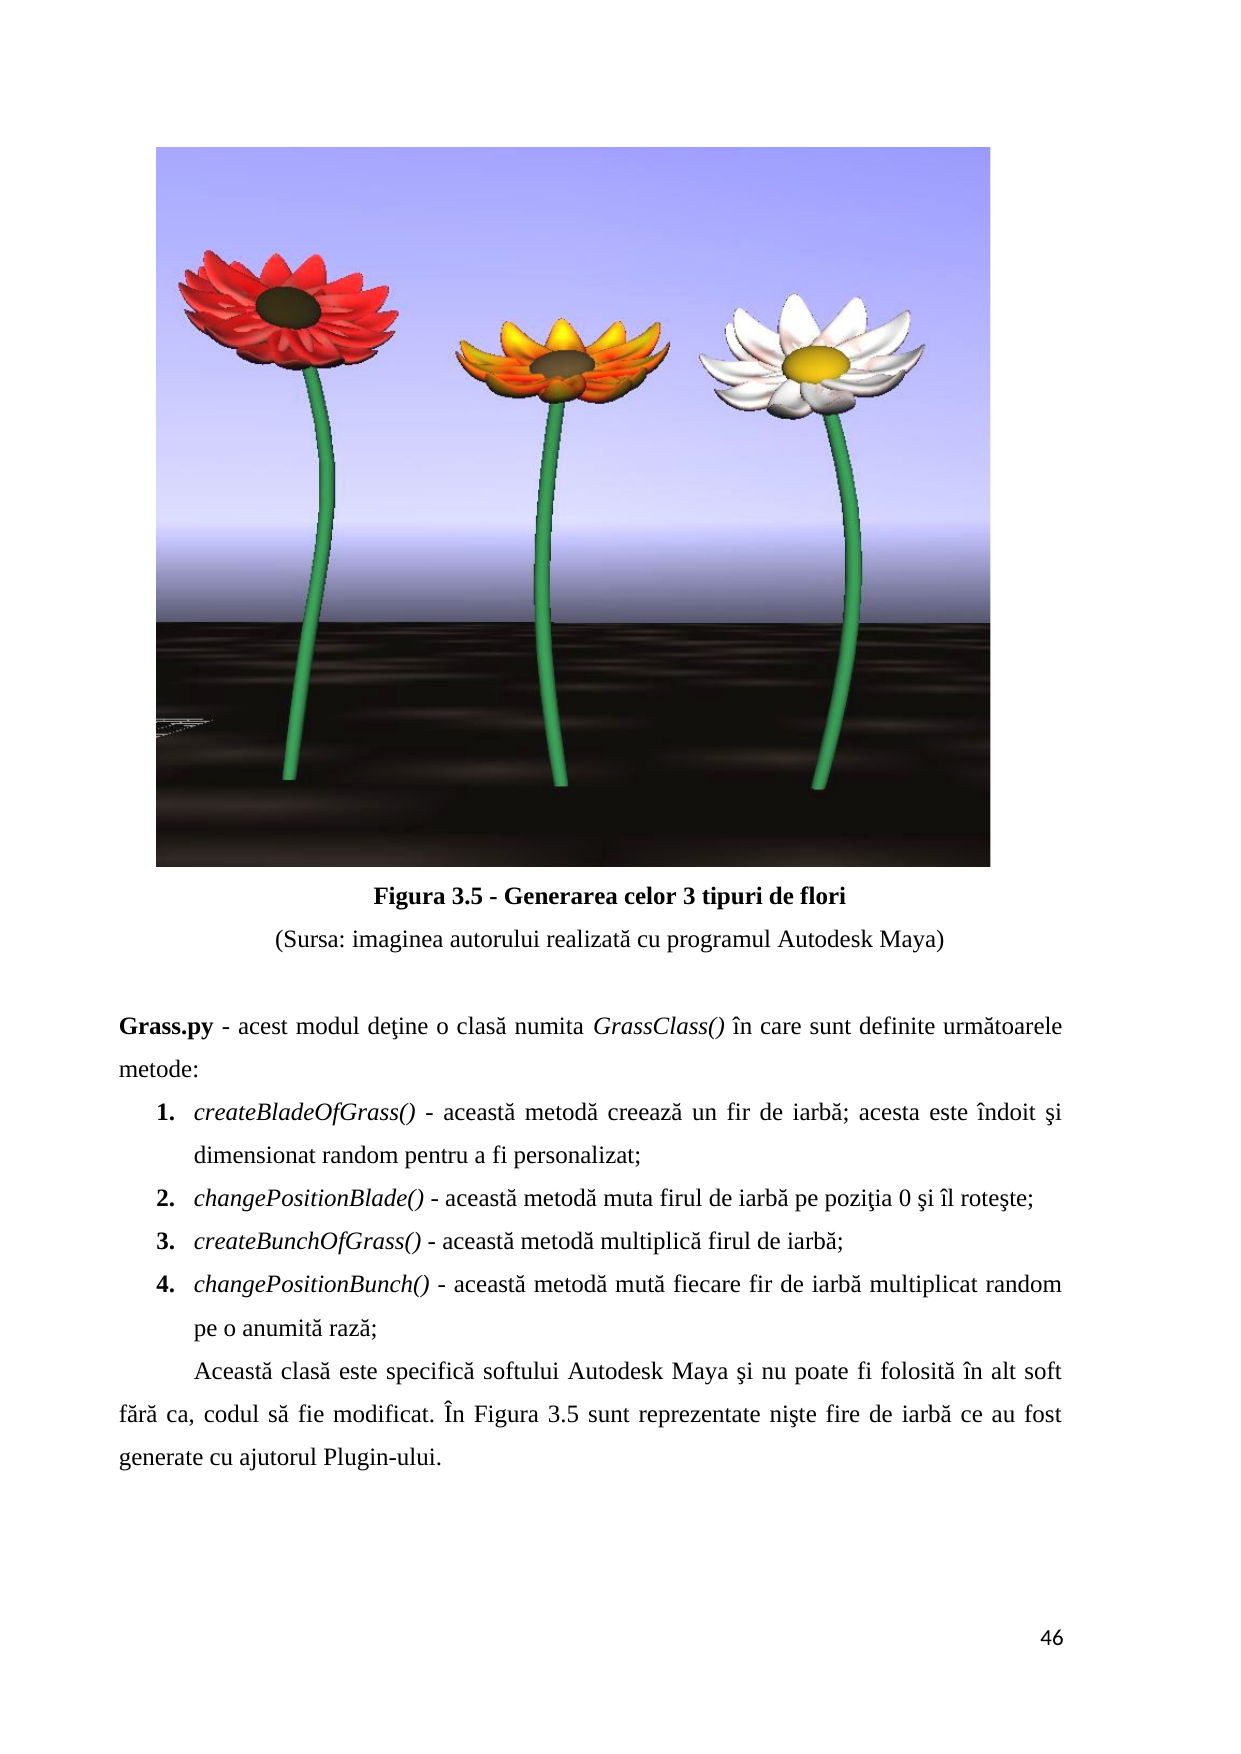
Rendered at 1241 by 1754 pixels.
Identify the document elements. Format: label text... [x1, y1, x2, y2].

list createBladeOfGrass() - această metodă creează un fir de iarbă; acesta este îndoit şi dimensionat random pentru a fi personalizat; [156, 1097, 1063, 1169]
picture [156, 147, 991, 867]
text Figura 3.5 - Generarea celor 3 tipuri de flori [156, 881, 1063, 910]
list createBunchOfGrass() - această metodă multiplică firul de iarbă; [156, 1226, 1063, 1255]
text Această clasă este specifică softului Autodesk Maya şi nu poate fi folosită în alt soft fără ca, codul să fie modificat. În Figura 3.5 sunt reprezentate nişte fire de iarbă ce au fost generate cu ajutorul Plugin-ului. [118, 1356, 1063, 1471]
text Grass.py - acest modul deţine o clasă numita GrassClass() în care sunt definite următoarele metode: [118, 1011, 1063, 1083]
list changePositionBlade() - această metodă muta firul de iarbă pe poziţia 0 şi îl roteşte; [156, 1183, 1063, 1212]
text (Sursa: imaginea autorului realizată cu programul Autodesk Maya) [156, 924, 1063, 953]
list changePositionBunch() - această metodă mută fiecare fir de iarbă multiplicat random pe o anumită rază; [156, 1269, 1063, 1341]
